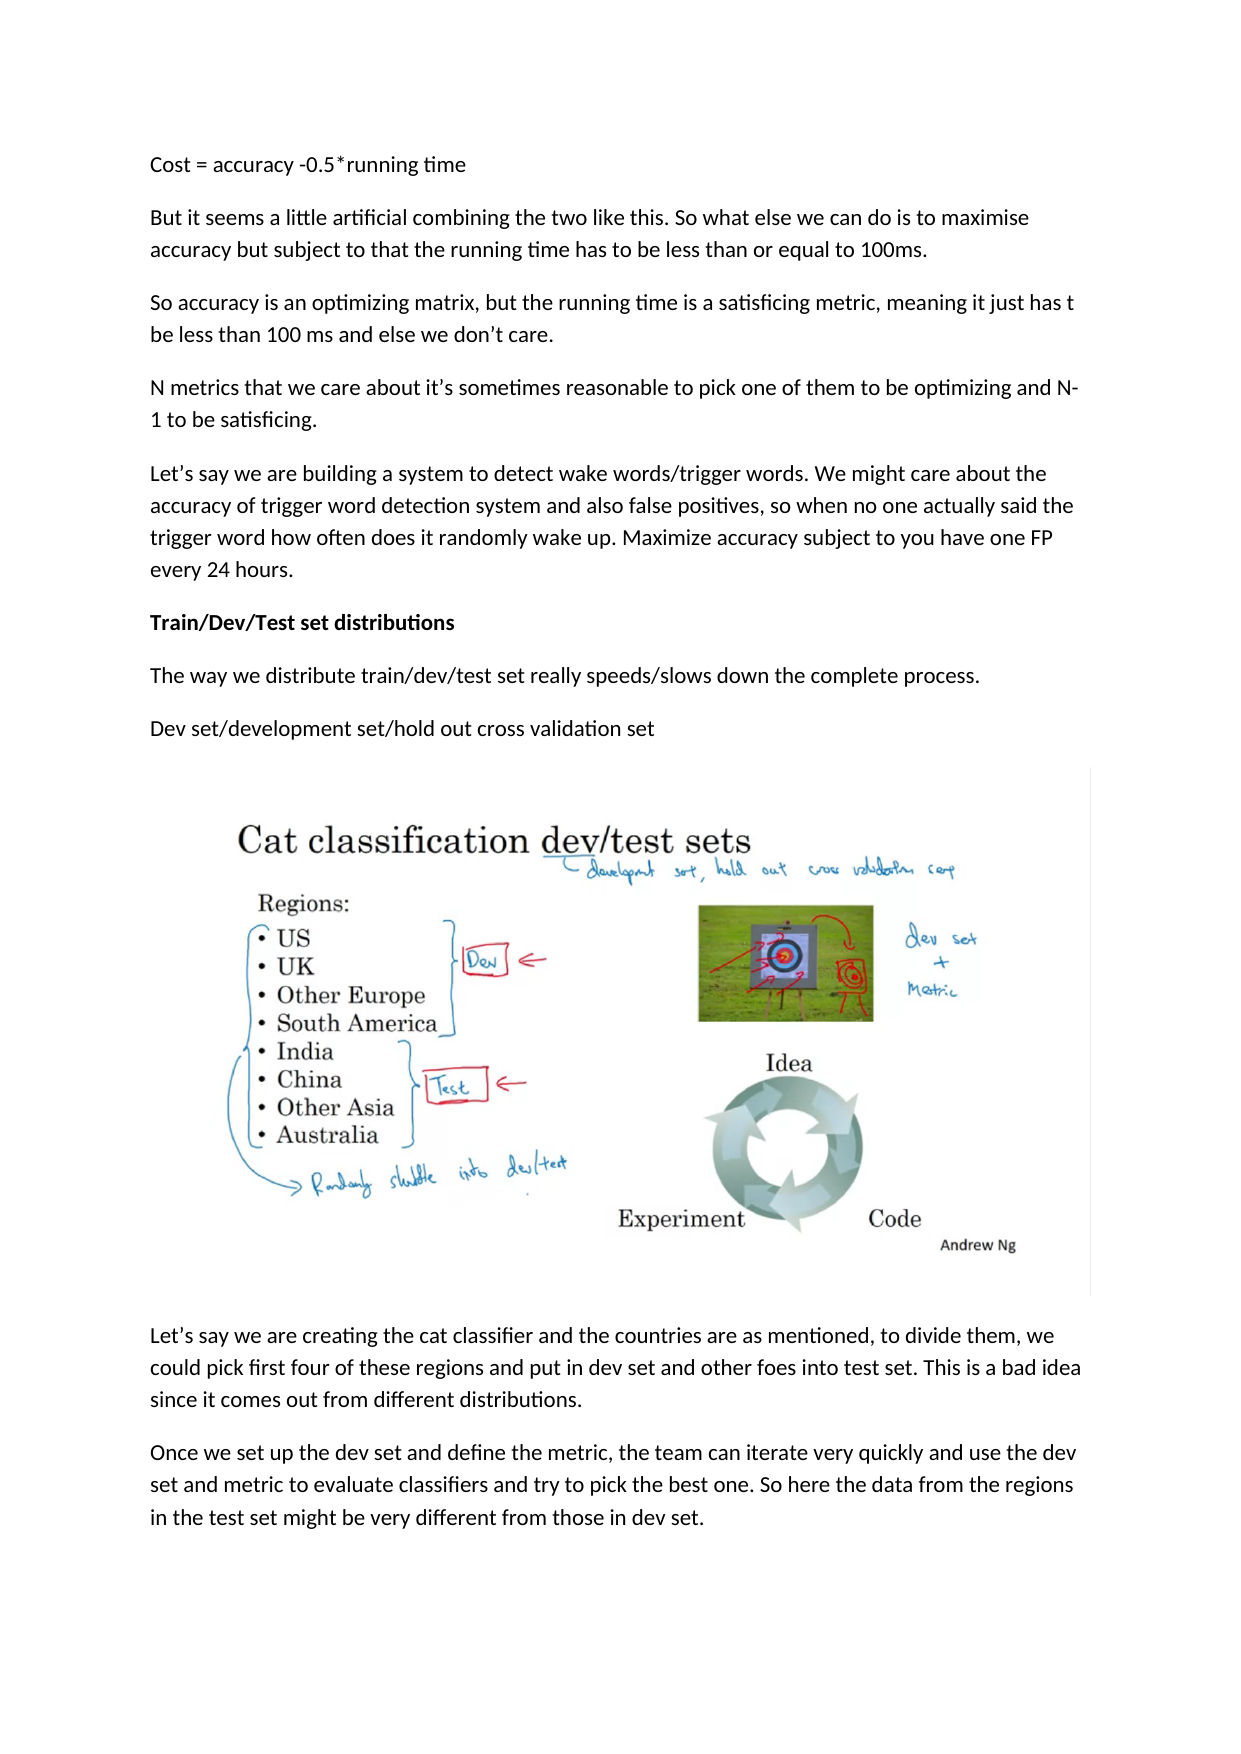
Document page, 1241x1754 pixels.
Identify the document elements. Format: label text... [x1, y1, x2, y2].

text Let’s say we are building a system to detect wake words/trigger words. We might care about the accuracy of trigger word detection system and also false positives, so when no one actually said the trigger word how often does it randomly wake up. Maximize accuracy subject to you have one FP every 24 hours. [150, 459, 1090, 583]
text So accuracy is an optimizing matrix, but the running time is a satisficing metric, meaning it just has t be less than 100 ms and else we don’t care. [150, 288, 1090, 348]
text Let’s say we are creating the cat classifier and the countries are as mentioned, to divide them, we could pick first four of these regions and put in dev set and other foes into test set. This is a bad idea since it comes out from different distributions. [150, 1321, 1090, 1413]
picture [150, 767, 1091, 1296]
text Train/Dev/Test set distributions [150, 608, 1090, 636]
text Once we set up the dev set and define the metric, the team can iterate very quickly and use the dev set and metric to evaluate classifiers and try to pick the best one. So here the data from the regions in the test set might be very different from those in dev set. [150, 1438, 1090, 1531]
text Dev set/development set/hold out cross validation set [150, 714, 1090, 742]
text Cost = accuracy -0.5*running time [150, 150, 1090, 178]
text The way we distribute train/dev/test set really speeds/slows down the complete process. [150, 661, 1090, 689]
text But it seems a little artificial combining the two like this. So what else we can do is to maximise accuracy but subject to that the running time has to be less than or equal to 100ms. [150, 203, 1090, 263]
text N metrics that we care about it’s sometimes reasonable to pick one of them to be optimizing and N-1 to be satisficing. [150, 373, 1090, 434]
